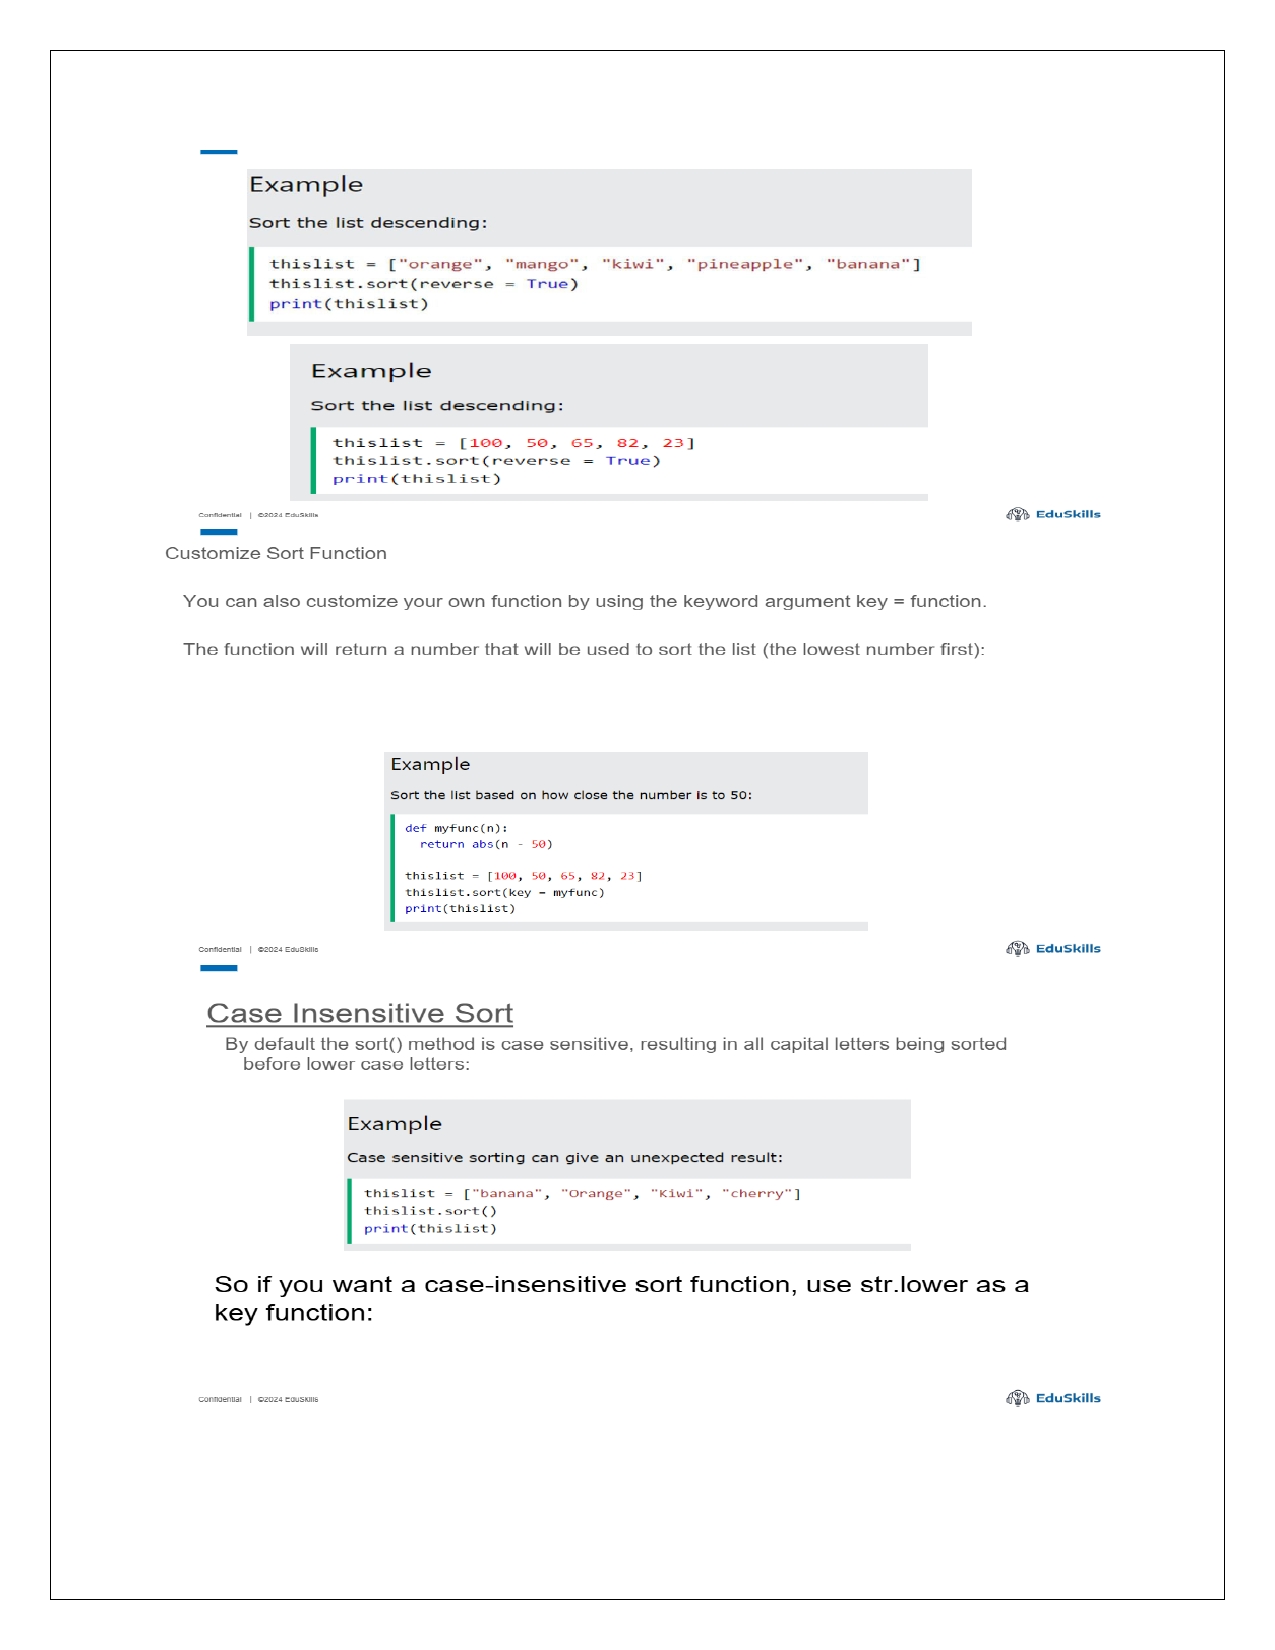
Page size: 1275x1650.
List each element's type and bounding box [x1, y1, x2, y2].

picture [150, 529, 1126, 962]
picture [150, 965, 1126, 1412]
picture [150, 150, 1126, 526]
